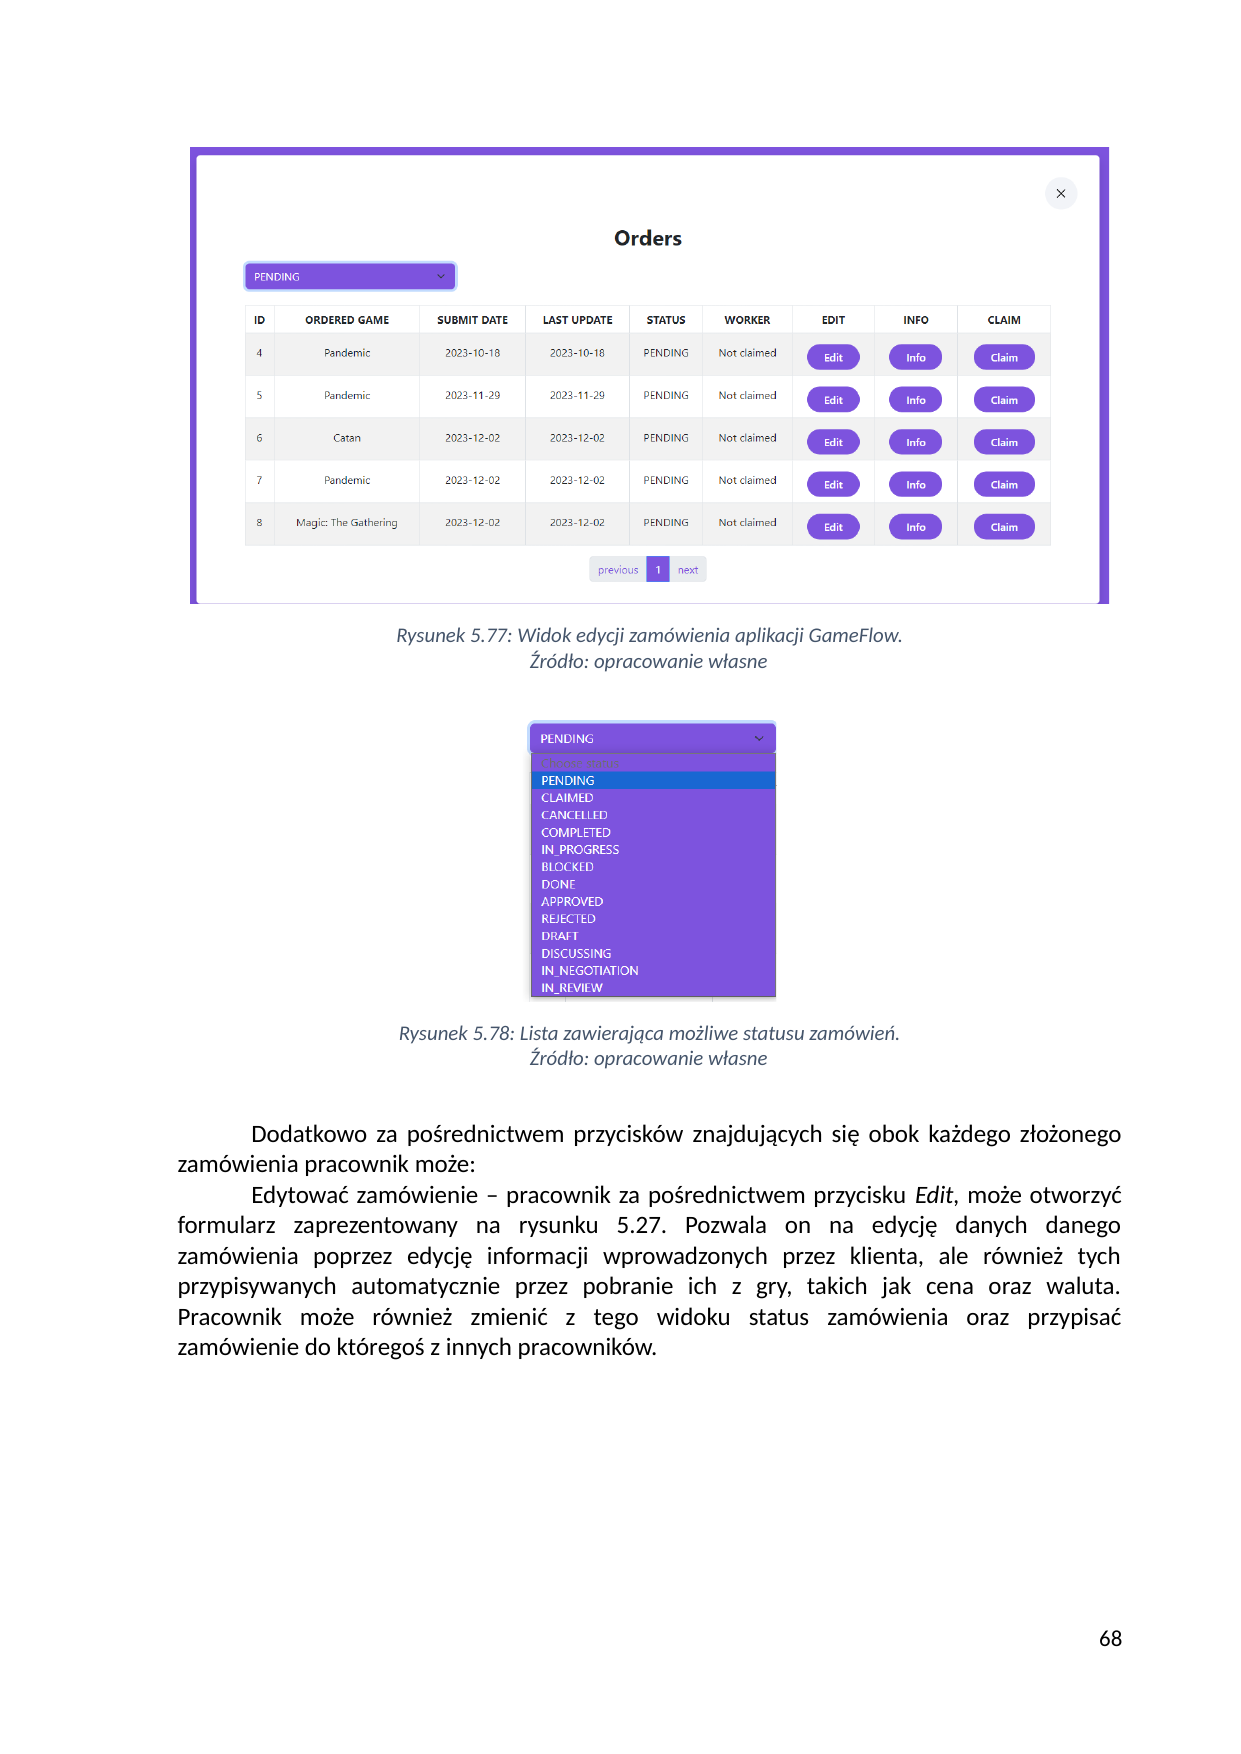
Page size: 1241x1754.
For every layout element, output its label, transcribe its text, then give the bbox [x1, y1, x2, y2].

picture [190, 147, 1110, 604]
text Edytować zamówienie – pracownik za pośrednictwem przycisku Edit, może otworzyć formularz zaprezentowany na rysunku 5.27. Pozwala on na edycję danych danego zamówienia poprzez edycję informacji wprowadzonych przez klienta, ale również tych przypisywanych automatycznie przez pobranie ich z gry, takich jak cena oraz waluta. Pracownik może również zmienić z tego widoku status zamówienia oraz przypisać zamówienie do któregoś z innych pracowników. [177, 1179, 1122, 1362]
text Źródło: opracowanie własne [177, 648, 1122, 673]
text Dodatkowo za pośrednictwem przycisków znajdujących się obok każdego złożonego zamówienia pracownik może: [177, 1118, 1122, 1179]
text Źródło: opracowanie własne [177, 1046, 1122, 1071]
picture [522, 720, 777, 1002]
